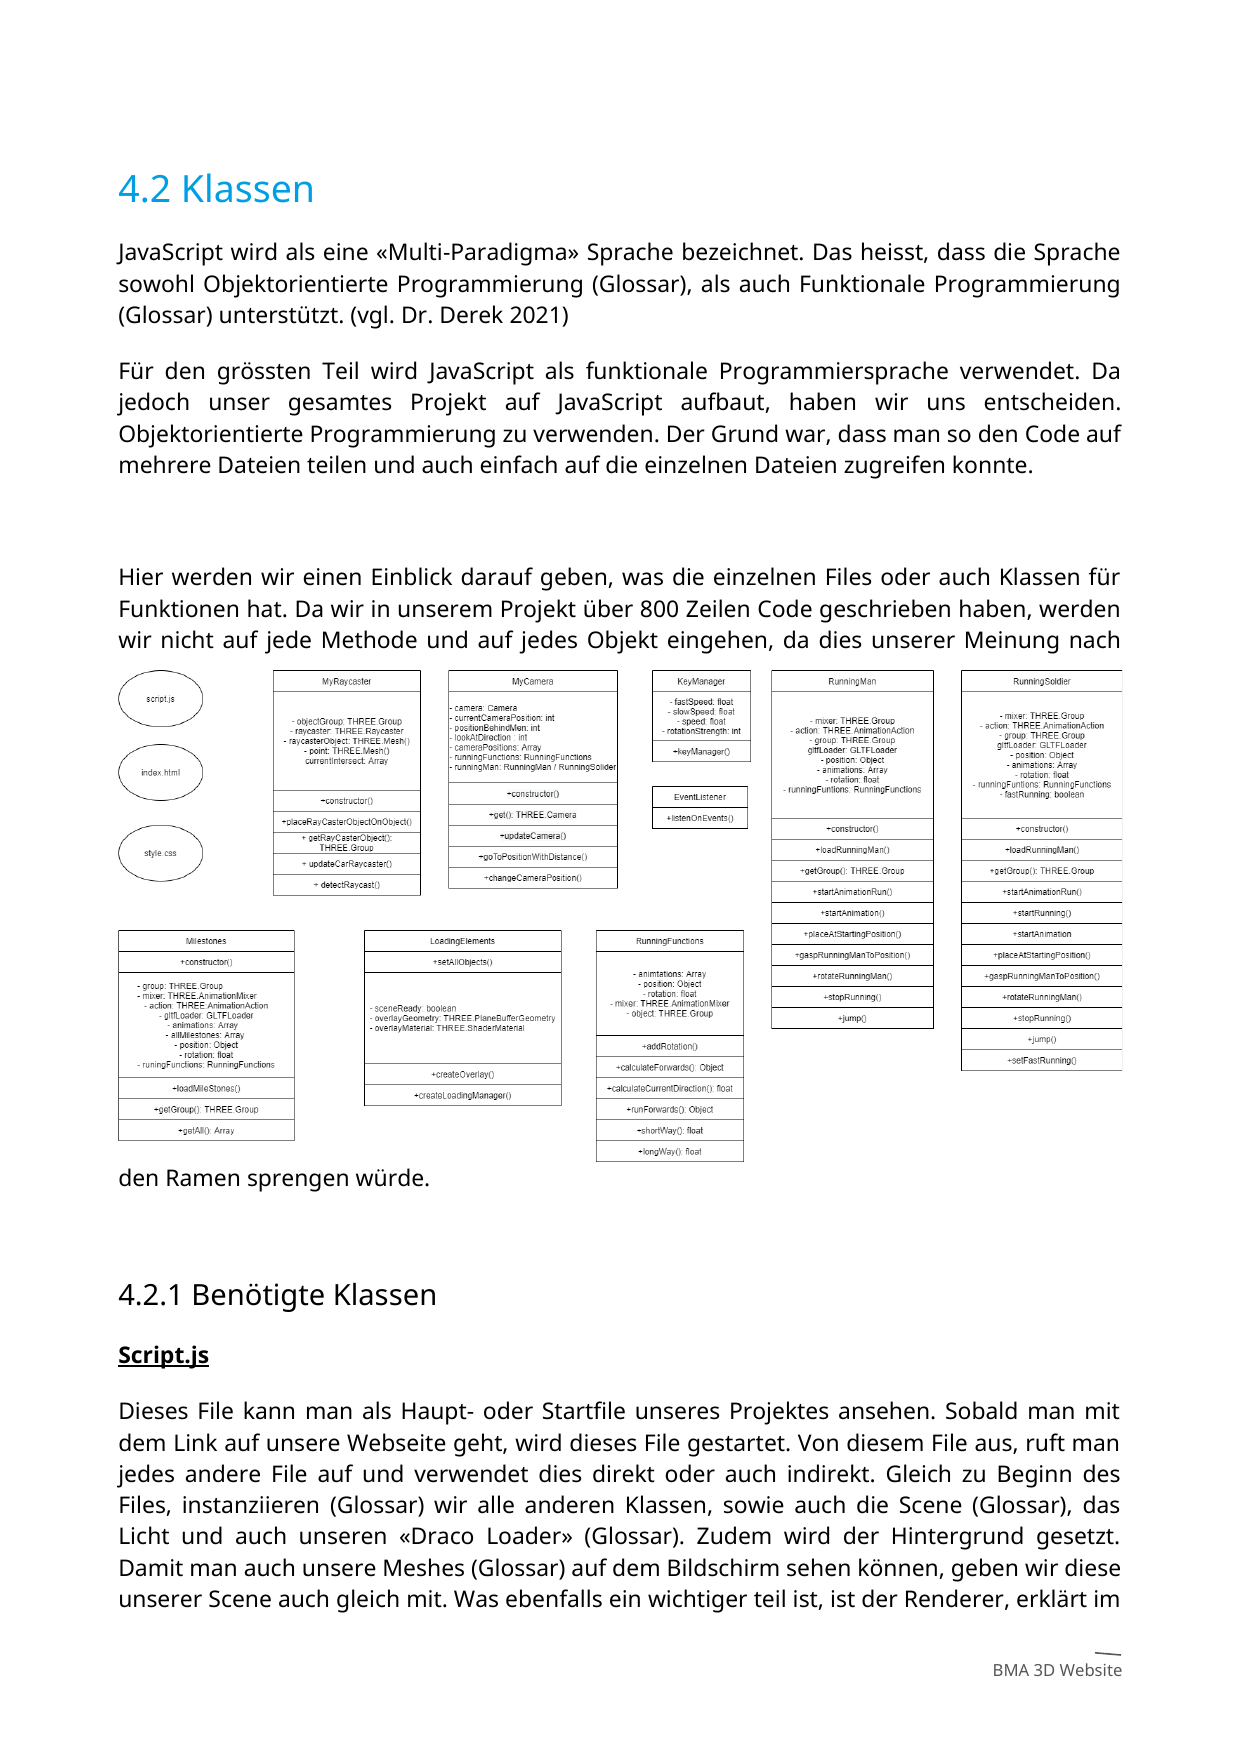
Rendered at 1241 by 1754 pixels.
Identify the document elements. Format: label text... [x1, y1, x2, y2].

text Script.js [118, 1339, 1122, 1370]
subtitle 4.2.1 Benötigte Klassen [118, 1274, 1122, 1314]
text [118, 1395, 1122, 1614]
text Hier werden wir einen Einblick darauf geben, was die einzelnen Files oder auch Klassen für Funktionen hat. Da wir in unserem Projekt über 800 Zeilen Code geschrieben haben, werden wir nicht auf jede Methode und auf jedes Objekt eingehen, da dies unserer Meinung nach den Ramen sprengen würde. [118, 561, 1122, 670]
picture [118, 670, 1123, 1162]
text JavaScript wird als eine «Multi-Paradigma» Sprache bezeichnet. Das heisst, dass die Sprache sowohl Objektorientierte Programmierung (Glossar), als auch Funktionale Programmierung (Glossar) unterstützt. (vgl. Dr. Derek 2021) [118, 236, 1122, 330]
text Für den grössten Teil wird JavaScript als funktionale Programmiersprache verwendet. Da jedoch unser gesamtes Projekt auf JavaScript aufbaut, haben wir uns entscheiden. Objektorientierte Programmierung zu verwenden. Der Grund war, dass man so den Code auf mehrere Dateien teilen und auch einfach auf die einzelnen Dateien zugreifen konnte. [118, 355, 1122, 480]
text Hier werden wir einen Einblick darauf geben, was die einzelnen Files oder auch Klassen für Funktionen hat. Da wir in unserem Projekt über 800 Zeilen Code geschrieben haben, werden wir nicht auf jede Methode und auf jedes Objekt eingehen, da dies unserer Meinung nach den Ramen sprengen würde. [118, 1162, 1122, 1193]
subtitle 4.2 Klassen [118, 168, 1122, 211]
